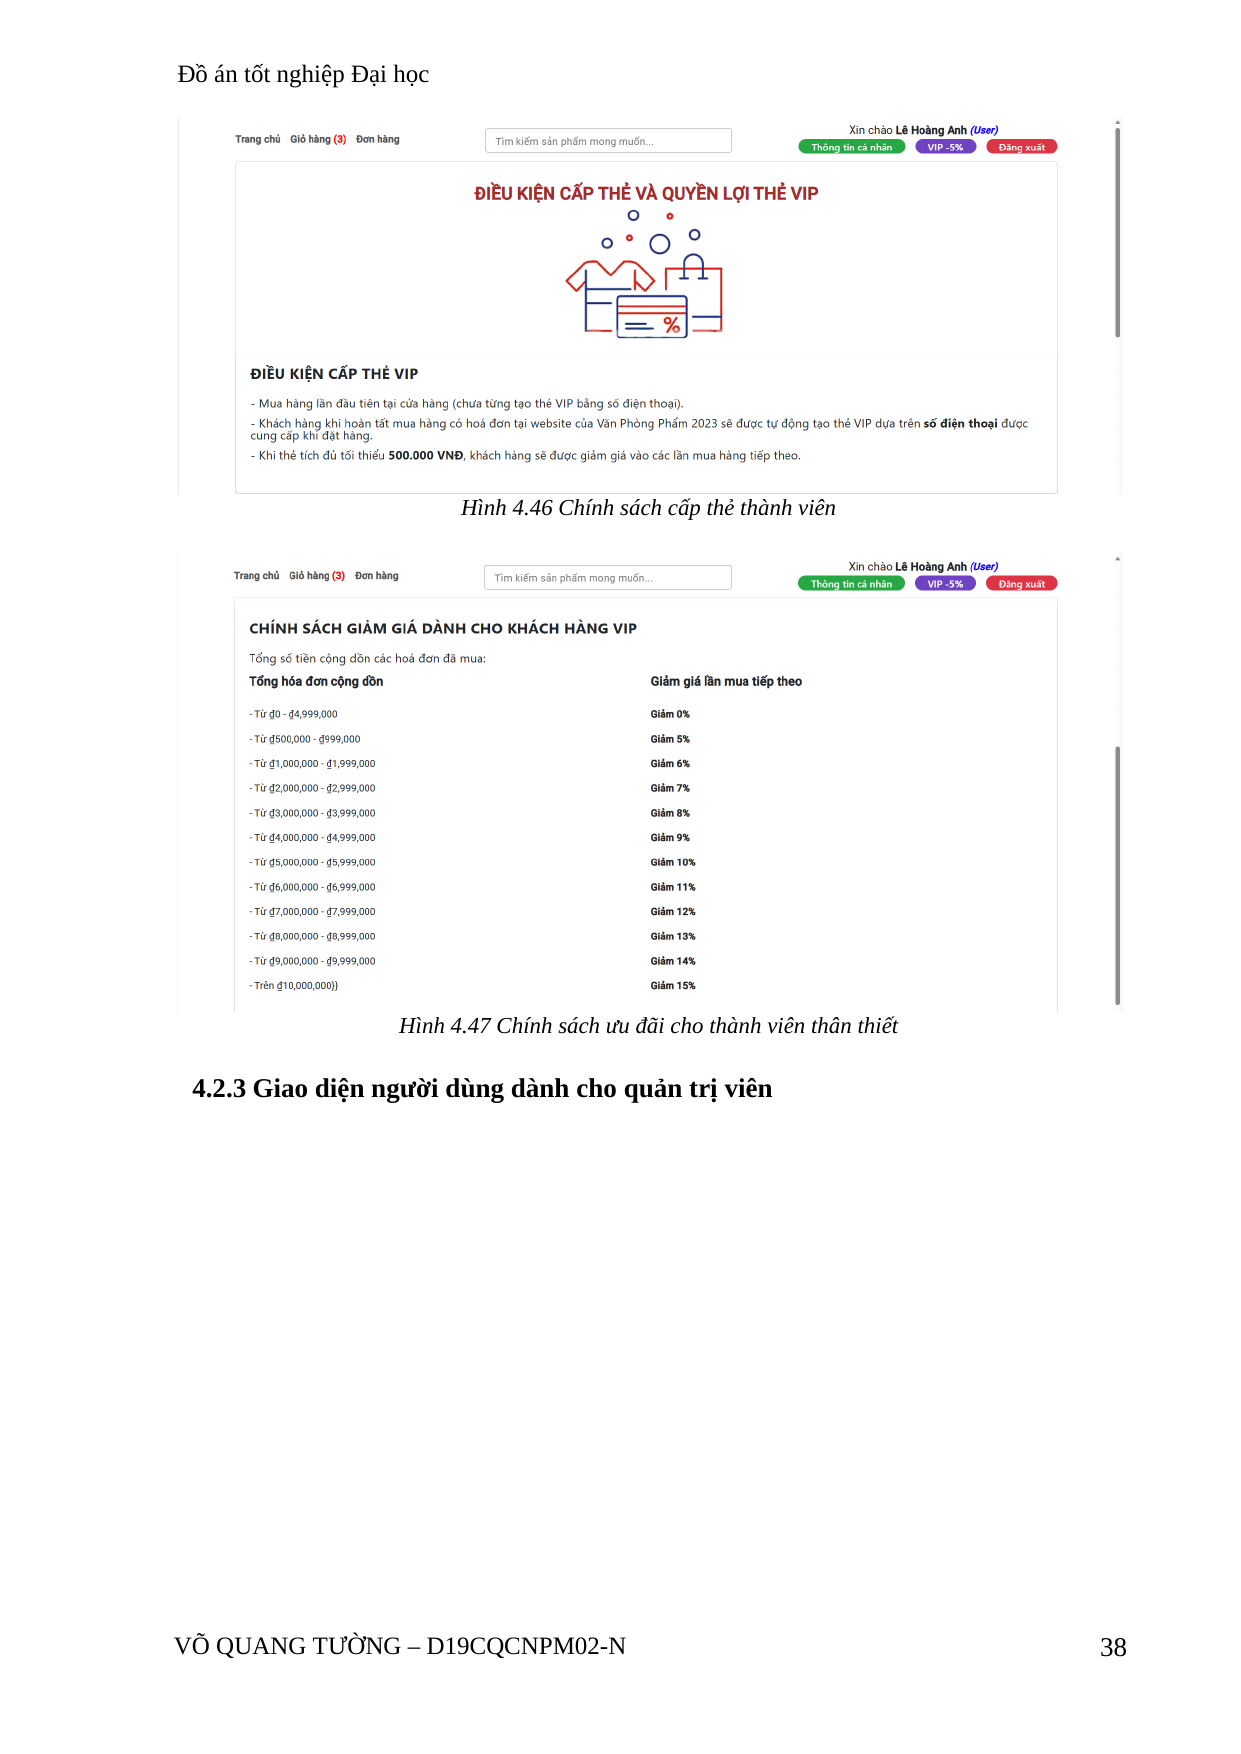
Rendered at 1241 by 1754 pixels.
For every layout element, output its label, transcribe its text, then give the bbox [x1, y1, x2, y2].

picture [177, 118, 1123, 494]
picture [177, 554, 1123, 1012]
subtitle Giao diện người dùng dành cho quản trị viên [192, 1072, 1122, 1103]
